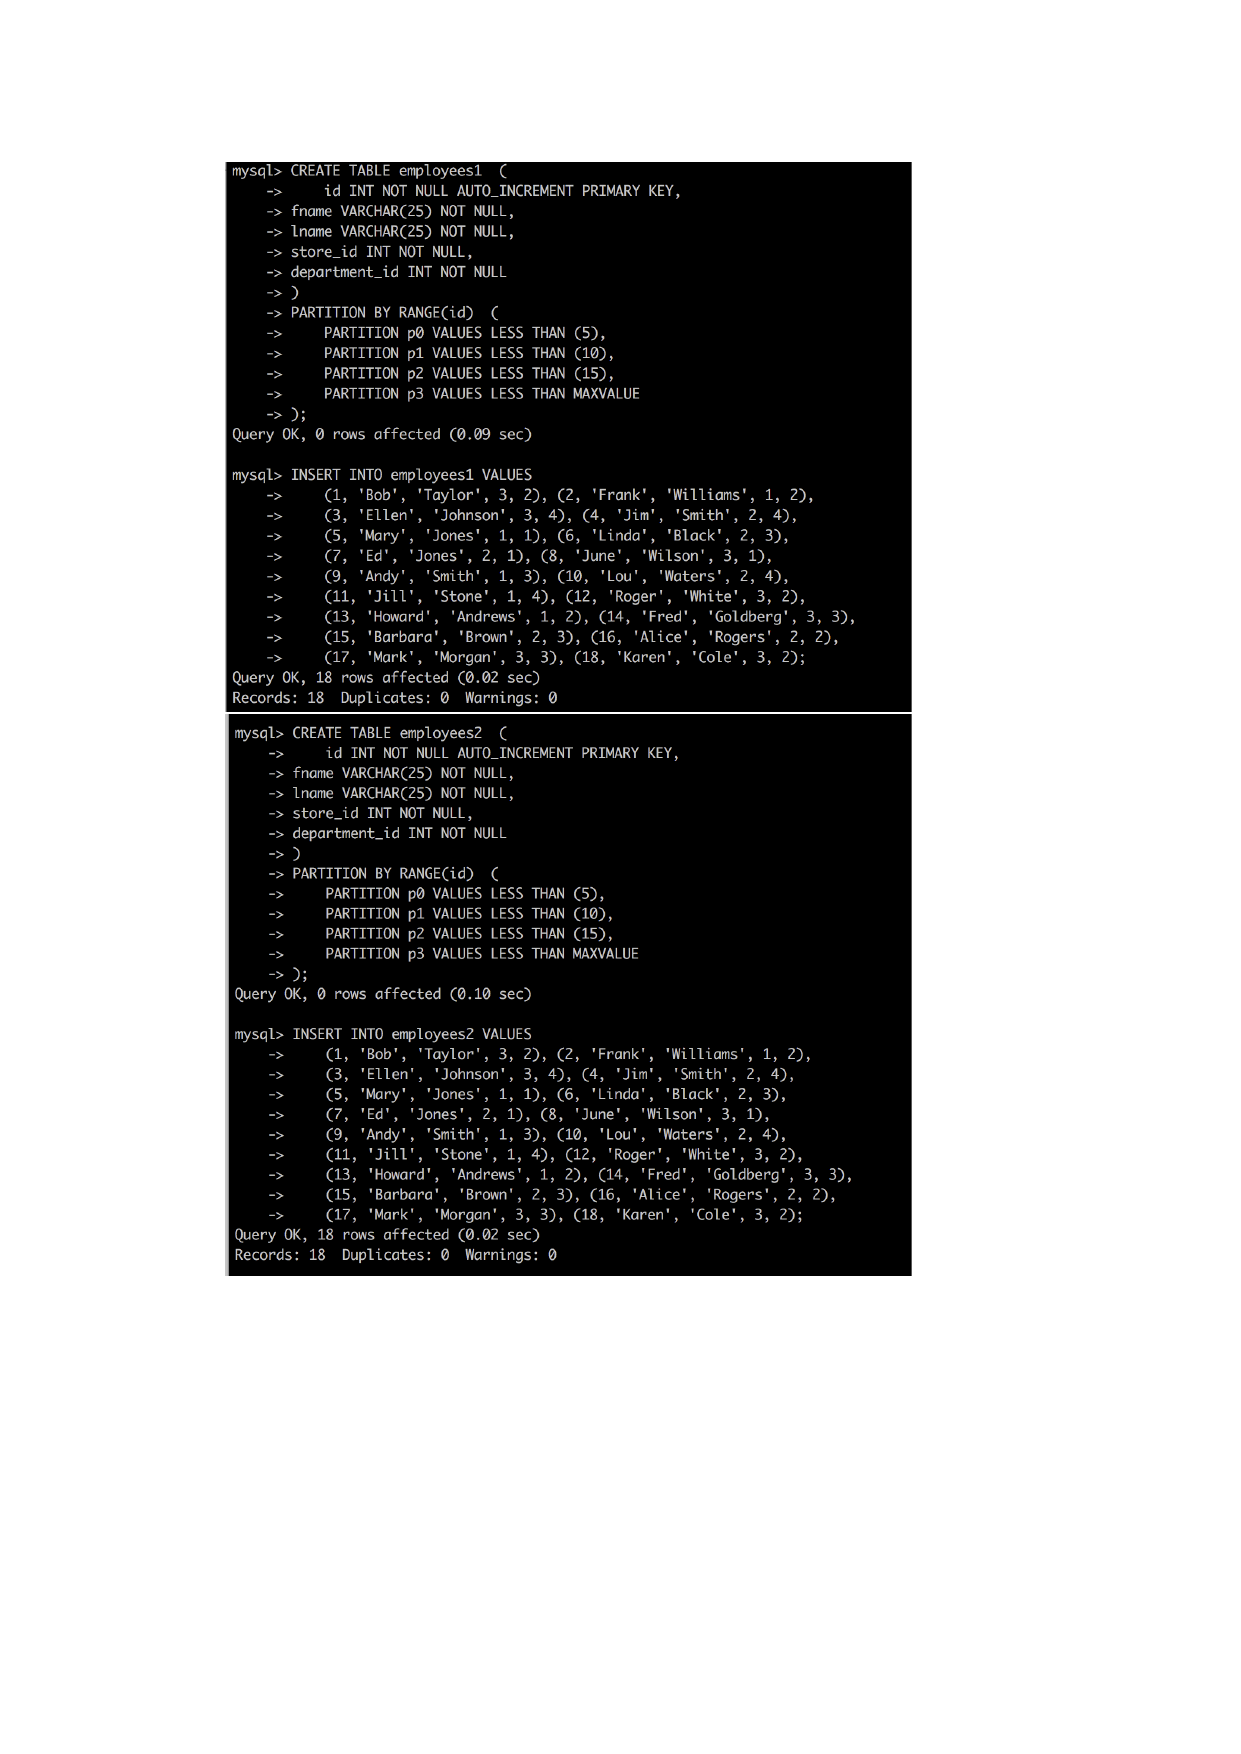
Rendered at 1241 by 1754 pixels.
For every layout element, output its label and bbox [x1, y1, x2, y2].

picture [225, 714, 912, 1276]
picture [225, 162, 912, 712]
